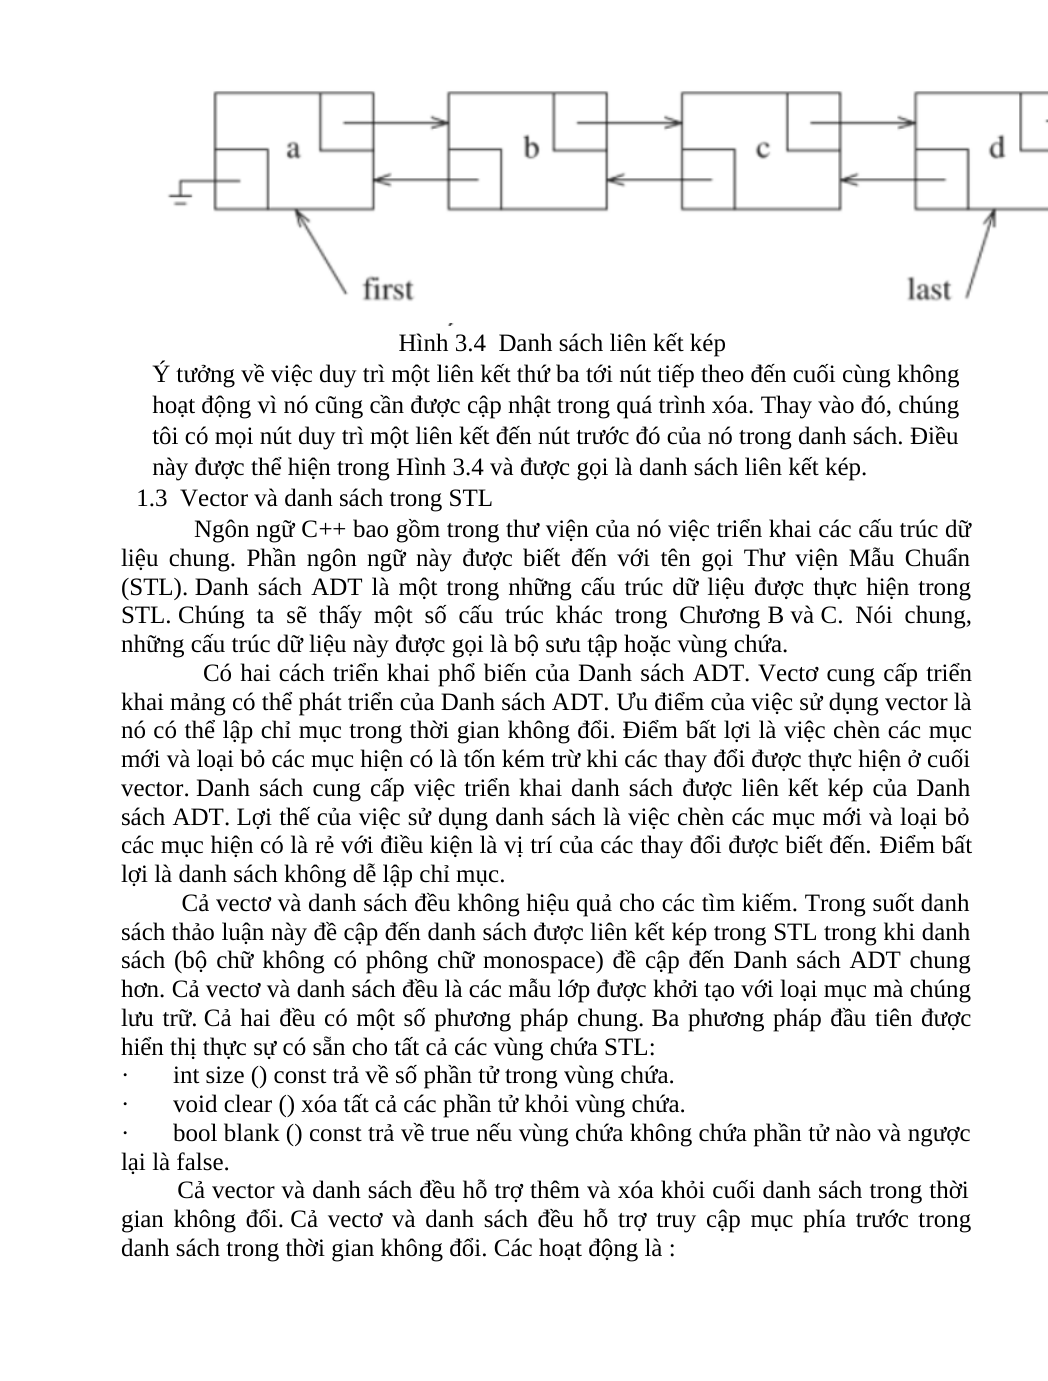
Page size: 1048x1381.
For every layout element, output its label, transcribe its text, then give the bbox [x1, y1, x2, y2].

list Có hai cách triển khai phổ biến của Danh sách ADT. Vectơ cung cấp triển khai mảng có thể phát triển của Danh sách ADT. Ưu điểm của việc sử dụng vector là nó có thể lập chỉ mục trong thời gian không đổi. Điểm bất lợi là việc chèn các mục mới và loại bỏ các mục hiện có là tốn kém trừ khi các thay đổi được thực hiện ở cuối vector. Danh sách cung cấp việc triển khai danh sách được liên kết kép của Danh sách ADT. Lợi thế của việc sử dụng danh sách là việc chèn các mục mới và loại bỏ các mục hiện có là rẻ với điều kiện là vị trí của các thay đổi được biết đến. Điểm bất lợi là danh sách không dễ lập chỉ mục. [121, 658, 972, 888]
list Ngôn ngữ C++ bao gồm trong thư viện của nó việc triển khai các cấu trúc dữ liệu chung. Phần ngôn ngữ này được biết đến với tên gọi Thư viện Mẫu Chuẩn (STL). Danh sách ADT là một trong những cấu trúc dữ liệu được thực hiện trong STL. Chúng ta sẽ thấy một số cấu trúc khác trong Chương B và C. Nói chung, những cấu trúc dữ liệu này được gọi là bộ sưu tập hoặc vùng chứa. [121, 514, 972, 658]
list Ý tưởng về việc duy trì một liên kết thứ ba tới nút tiếp theo đến cuối cùng không hoạt động vì nó cũng cần được cập nhật trong quá trình xóa. Thay vào đó, chúng tôi có mọi nút duy trì một liên kết đến nút trước đó của nó trong danh sách. Điều này được thể hiện trong Hình 3.4 và được gọi là danh sách liên kết kép. [152, 359, 972, 481]
list · bool blank () const trả về true nếu vùng chứa không chứa phần tử nào và ngược lại là false. [121, 1118, 972, 1176]
list Cả vectơ và danh sách đều không hiệu quả cho các tìm kiếm. Trong suốt danh sách thảo luận này đề cập đến danh sách được liên kết kép trong STL trong khi danh sách (bộ chữ không có phông chữ monospace) đề cập đến Danh sách ADT chung hơn. Cả vectơ và danh sách đều là các mẫu lớp được khởi tạo với loại mục mà chúng lưu trữ. Cả hai đều có một số phương pháp chung. Ba phương pháp đầu tiên được hiển thị thực sự có sẵn cho tất cả các vùng chứa STL: [121, 888, 972, 1061]
list Hình 3.4 Danh sách liên kết kép [152, 328, 972, 357]
list · int size () const trả về số phần tử trong vùng chứa. [121, 1061, 972, 1089]
picture [152, 70, 1048, 326]
list · void clear () xóa tất cả các phần tử khỏi vùng chứa. [121, 1089, 972, 1118]
list Cả vector và danh sách đều hỗ trợ thêm và xóa khỏi cuối danh sách trong thời gian không đổi. Cả vectơ và danh sách đều hỗ trợ truy cập mục phía trước trong danh sách trong thời gian không đổi. Các hoạt động là : [121, 1176, 972, 1262]
list Vector và danh sách trong STL [136, 483, 972, 512]
